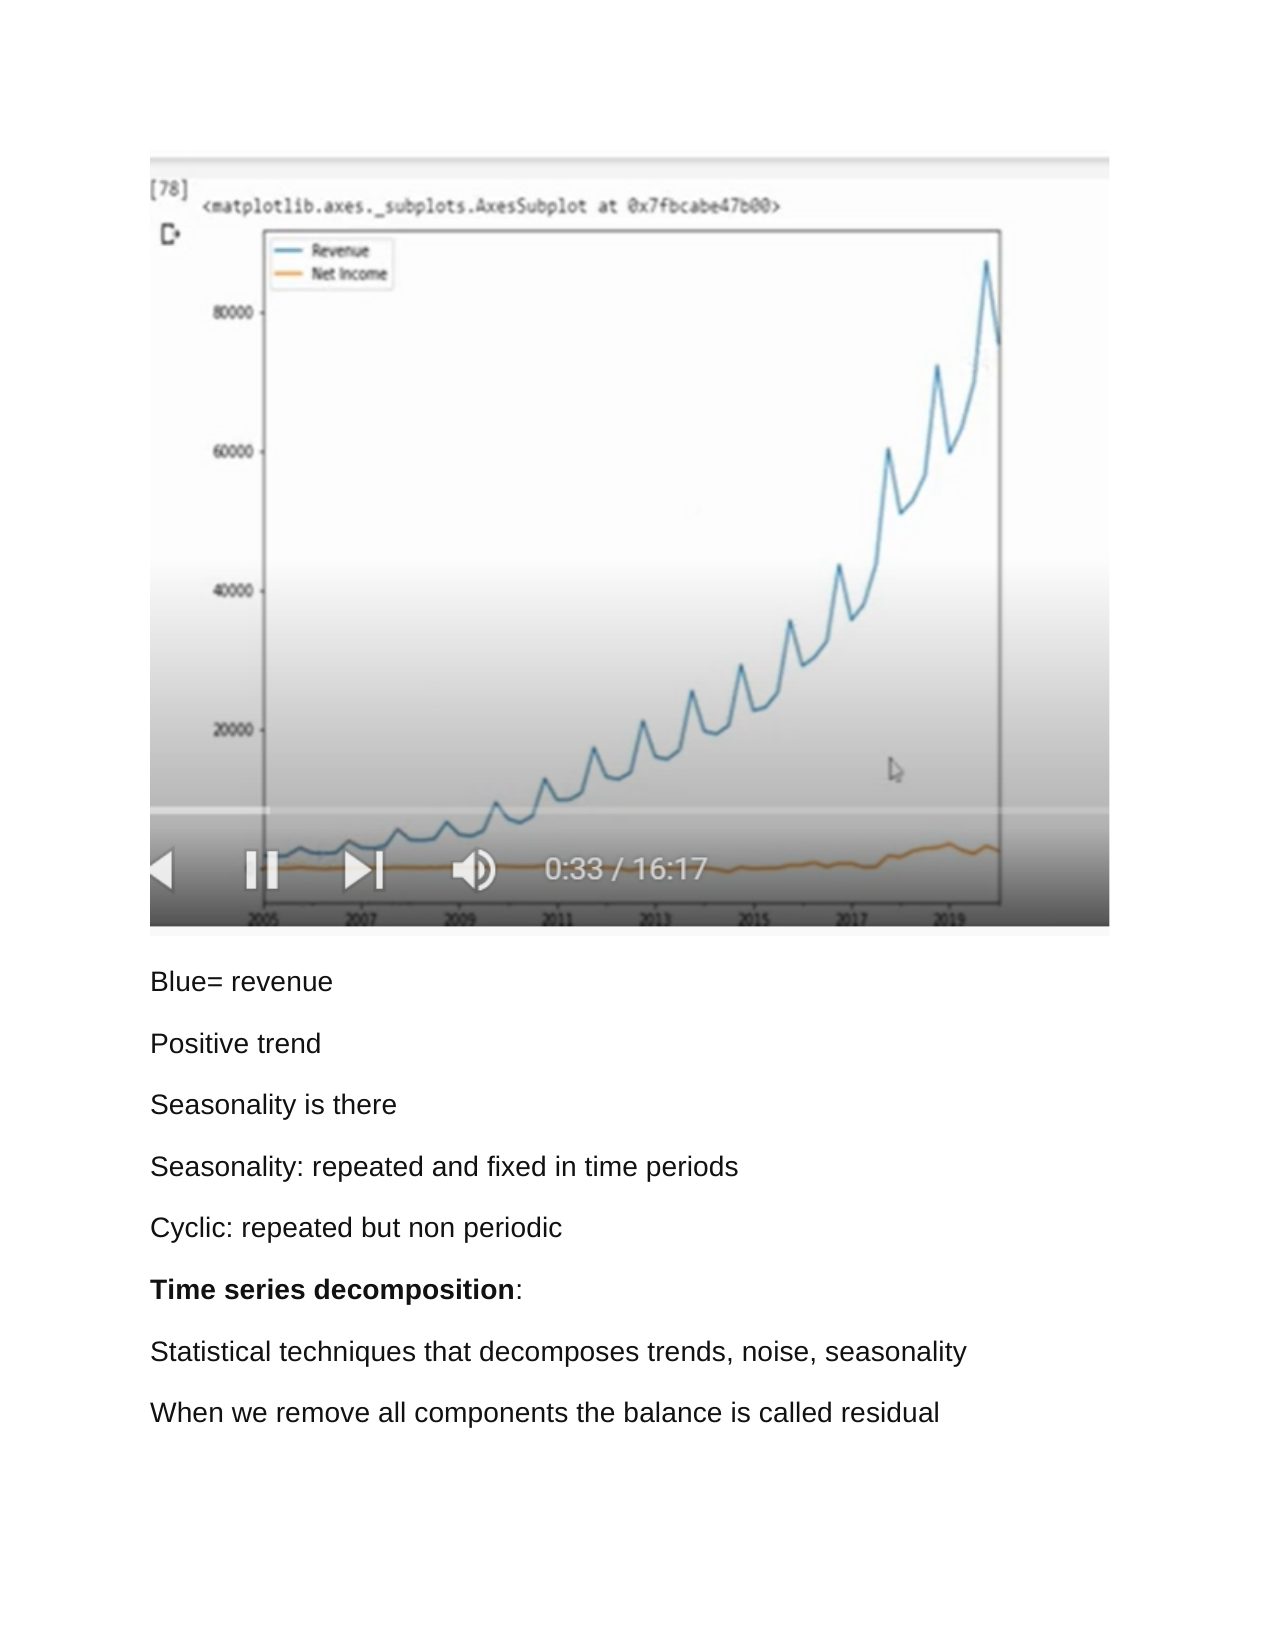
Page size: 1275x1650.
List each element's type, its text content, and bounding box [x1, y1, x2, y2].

text Blue= revenue [150, 965, 1125, 997]
text Seasonality is there [150, 1088, 1125, 1121]
text Statistical techniques that decomposes trends, noise, seasonality [150, 1334, 1125, 1367]
picture [150, 150, 1110, 936]
text When we remove all components the balance is called residual [150, 1396, 1125, 1428]
text Cyclic: repeated but non periodic [150, 1211, 1125, 1244]
text Positive trend [150, 1027, 1125, 1059]
text Time series decomposition: [150, 1273, 1125, 1305]
text Seasonality: repeated and fixed in time periods [150, 1150, 1125, 1182]
